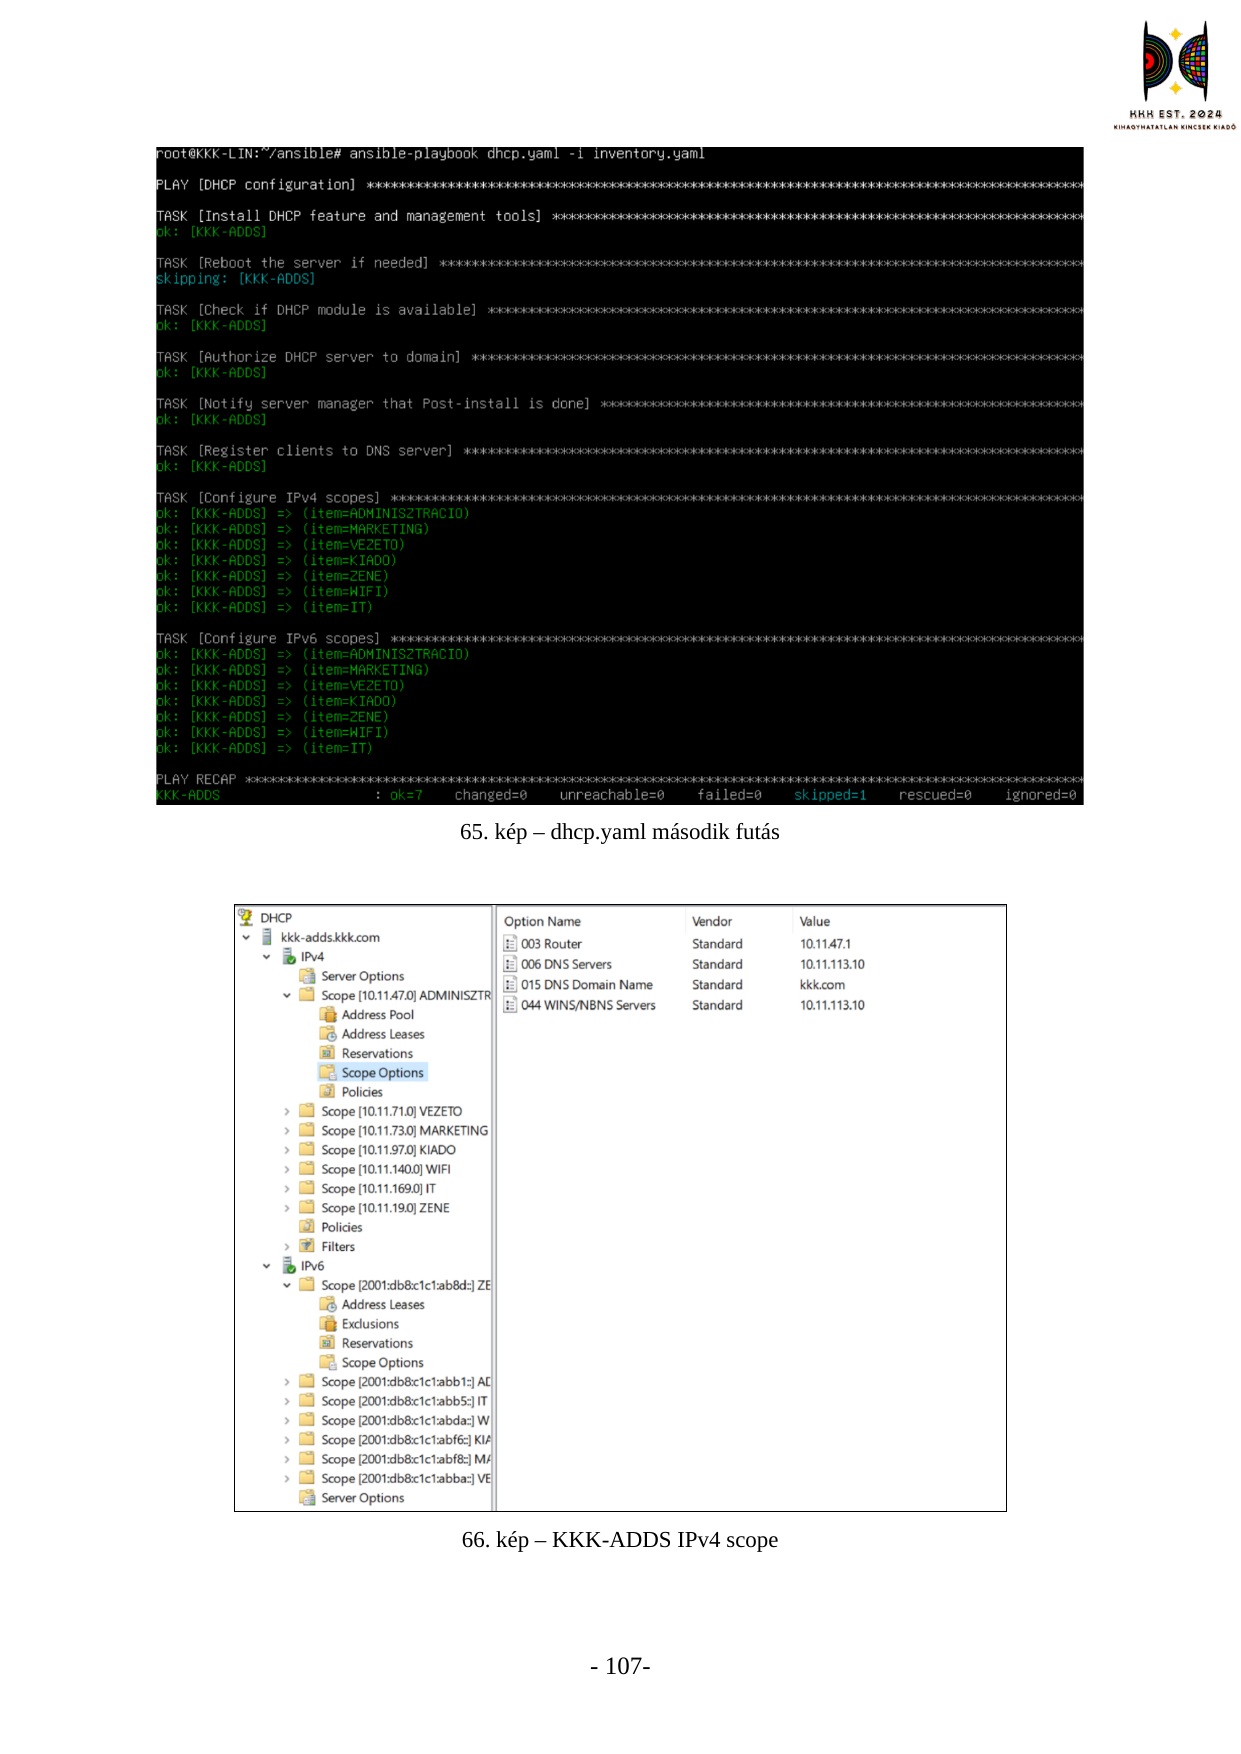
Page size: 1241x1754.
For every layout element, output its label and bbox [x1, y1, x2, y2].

picture [1105, 9, 1241, 135]
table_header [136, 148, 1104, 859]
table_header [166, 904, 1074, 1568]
picture [235, 905, 1006, 1511]
picture [156, 147, 1084, 805]
